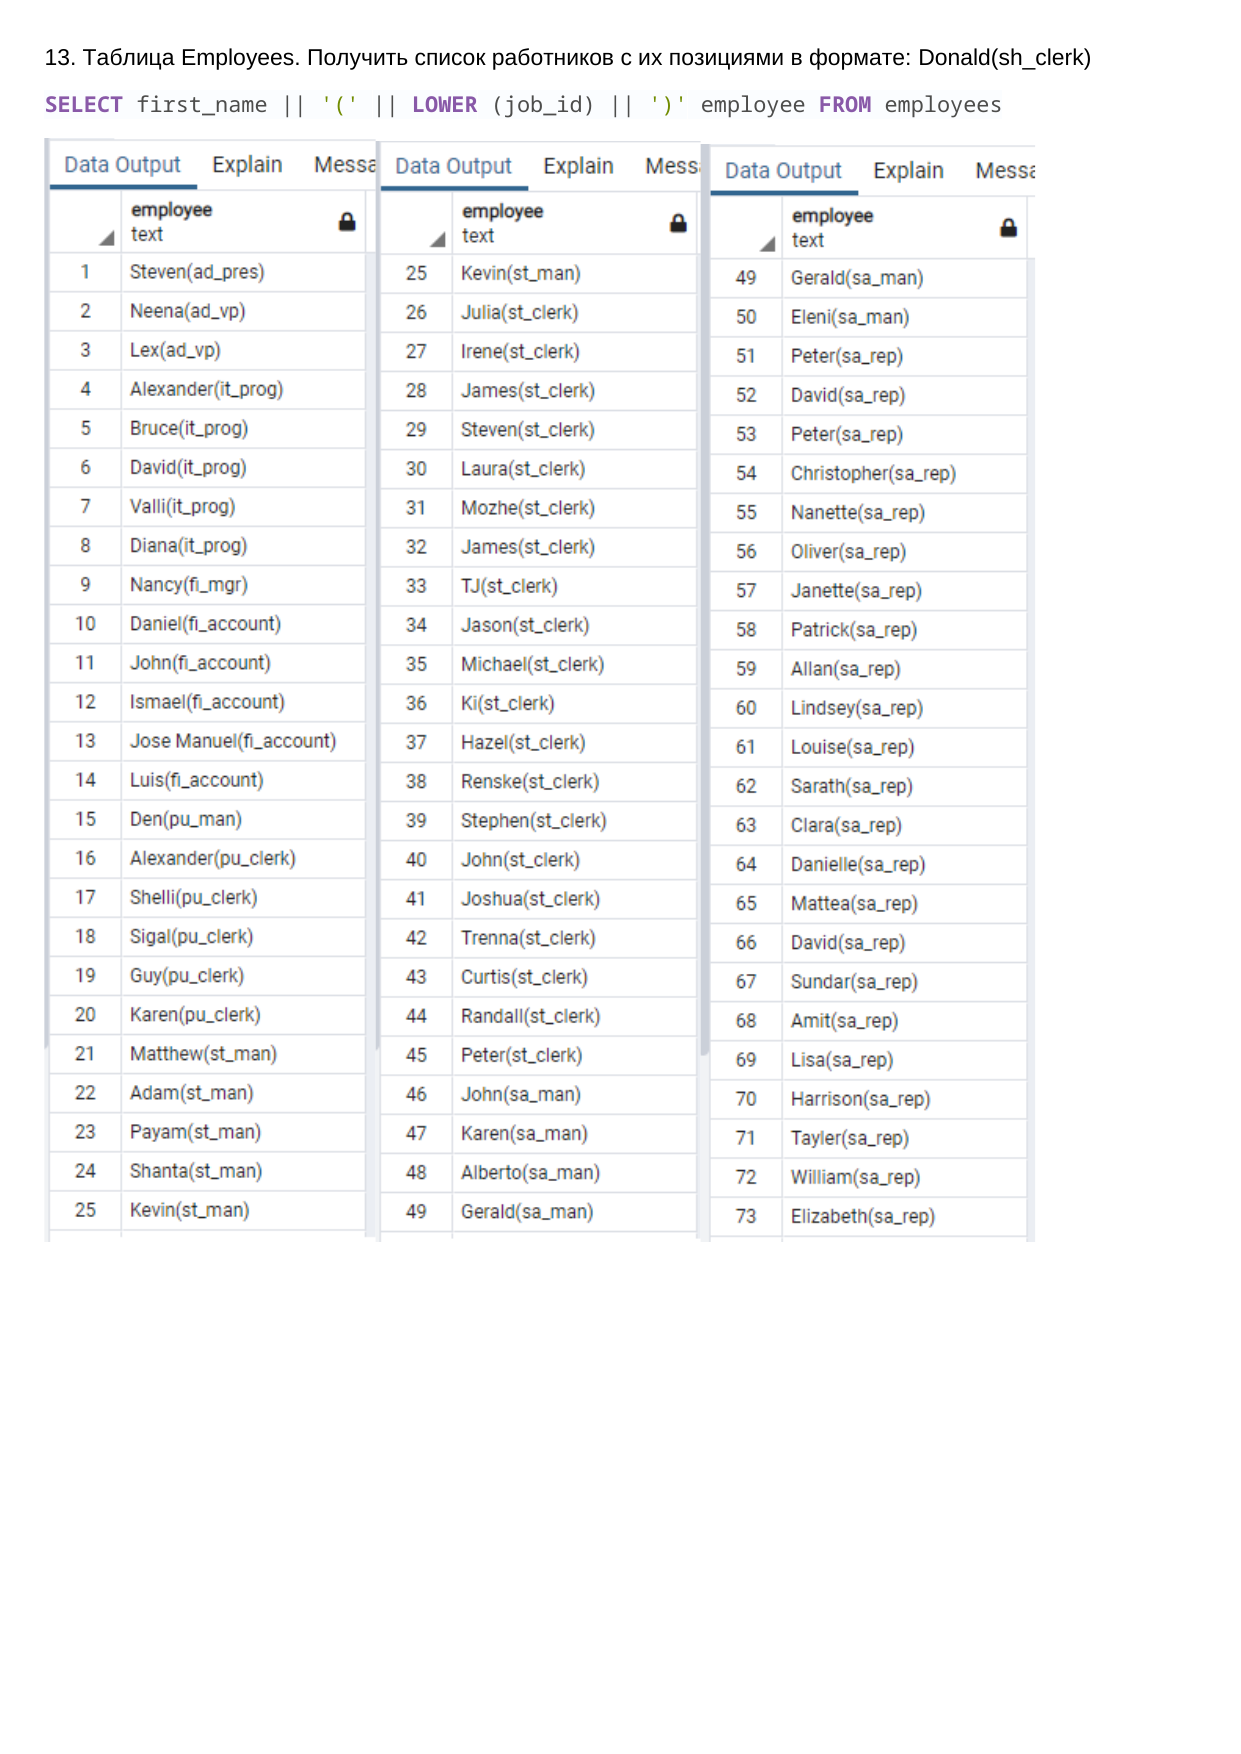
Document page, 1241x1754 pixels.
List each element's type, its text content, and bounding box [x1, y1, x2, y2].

picture [44, 138, 1035, 1242]
text SELECT first_name || '(' || LOWER (job_id) || ')' employee FROM employees [44, 89, 1181, 119]
text 13. Таблица Employees. Получить список работников с их позициями в формате: Donald(sh_clerk) [44, 44, 1181, 71]
